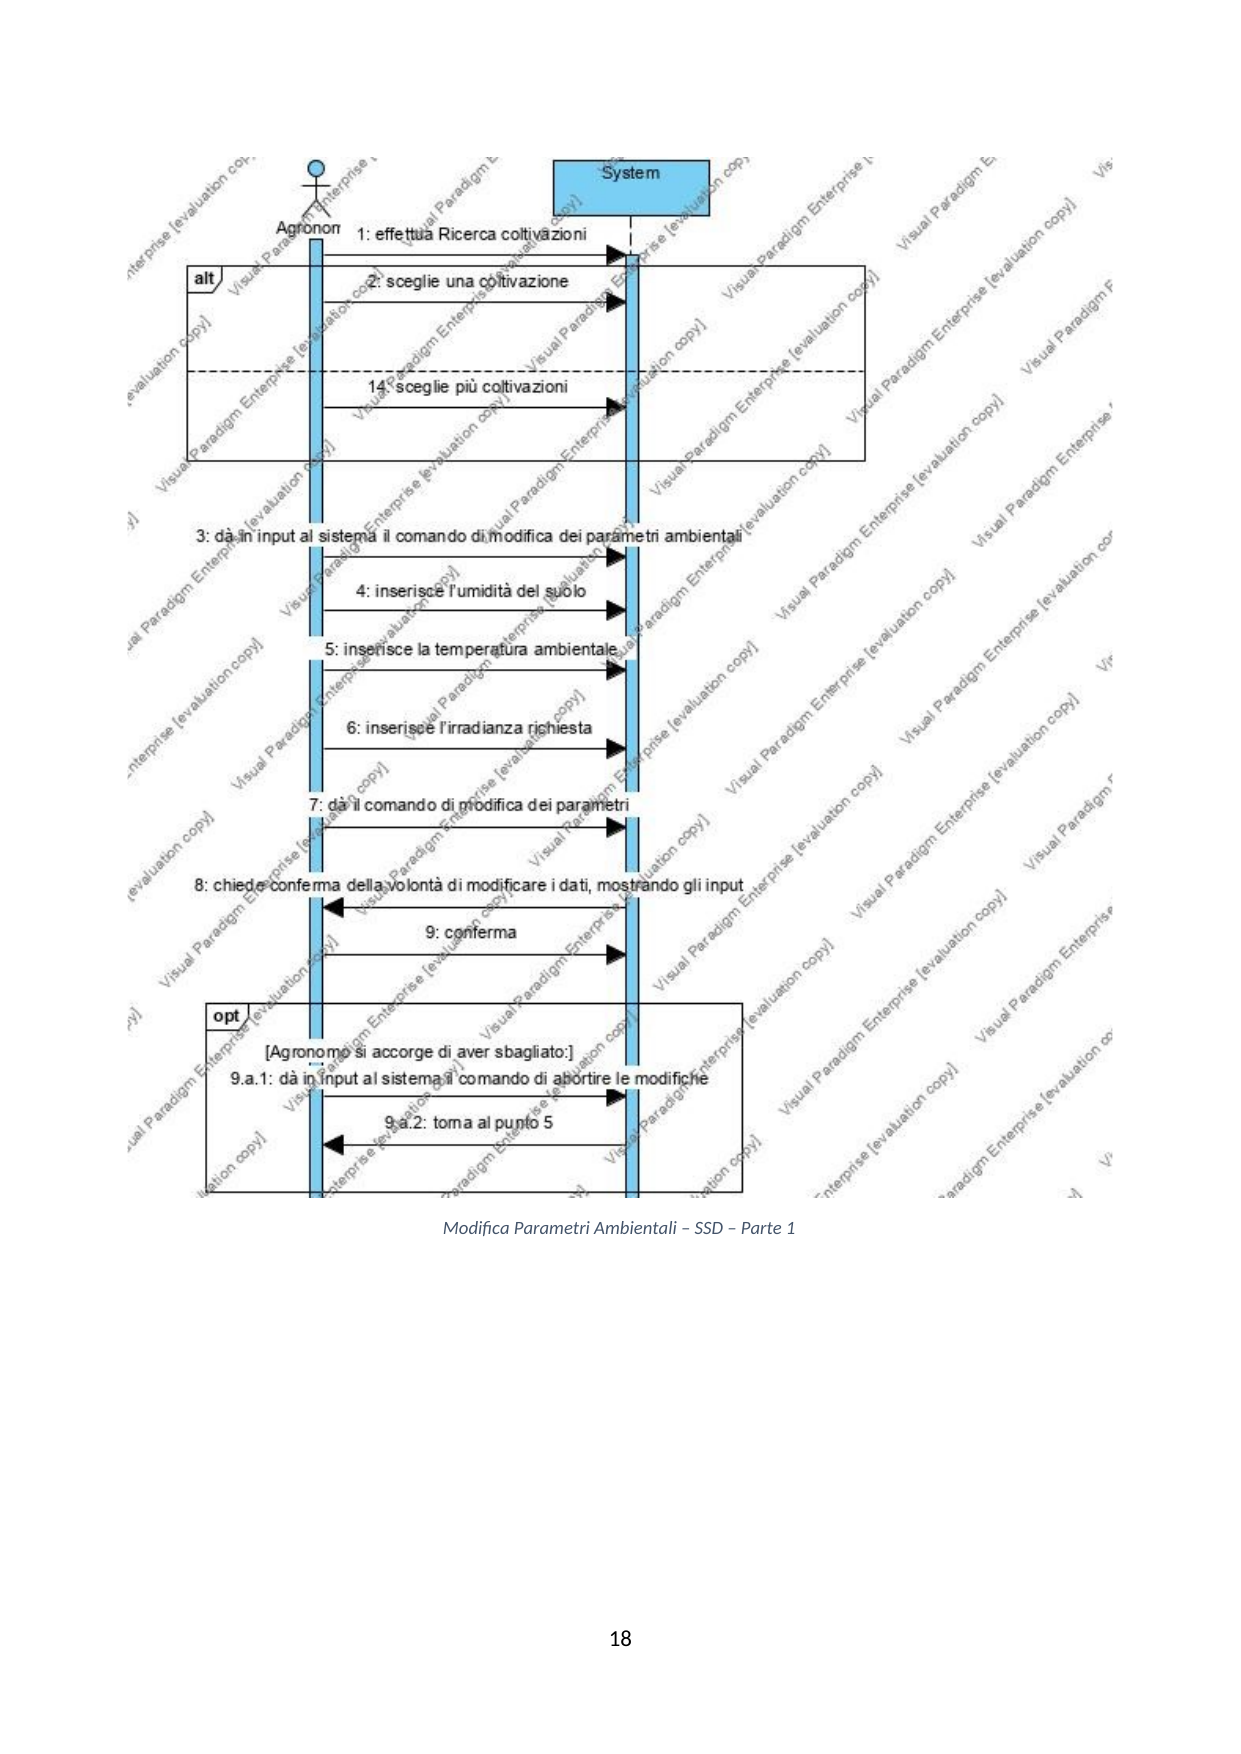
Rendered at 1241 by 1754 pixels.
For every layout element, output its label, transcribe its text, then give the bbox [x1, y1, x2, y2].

picture [127, 157, 1113, 1198]
text Modifica Parametri Ambientali – SSD – Parte 1 [118, 1216, 1122, 1239]
